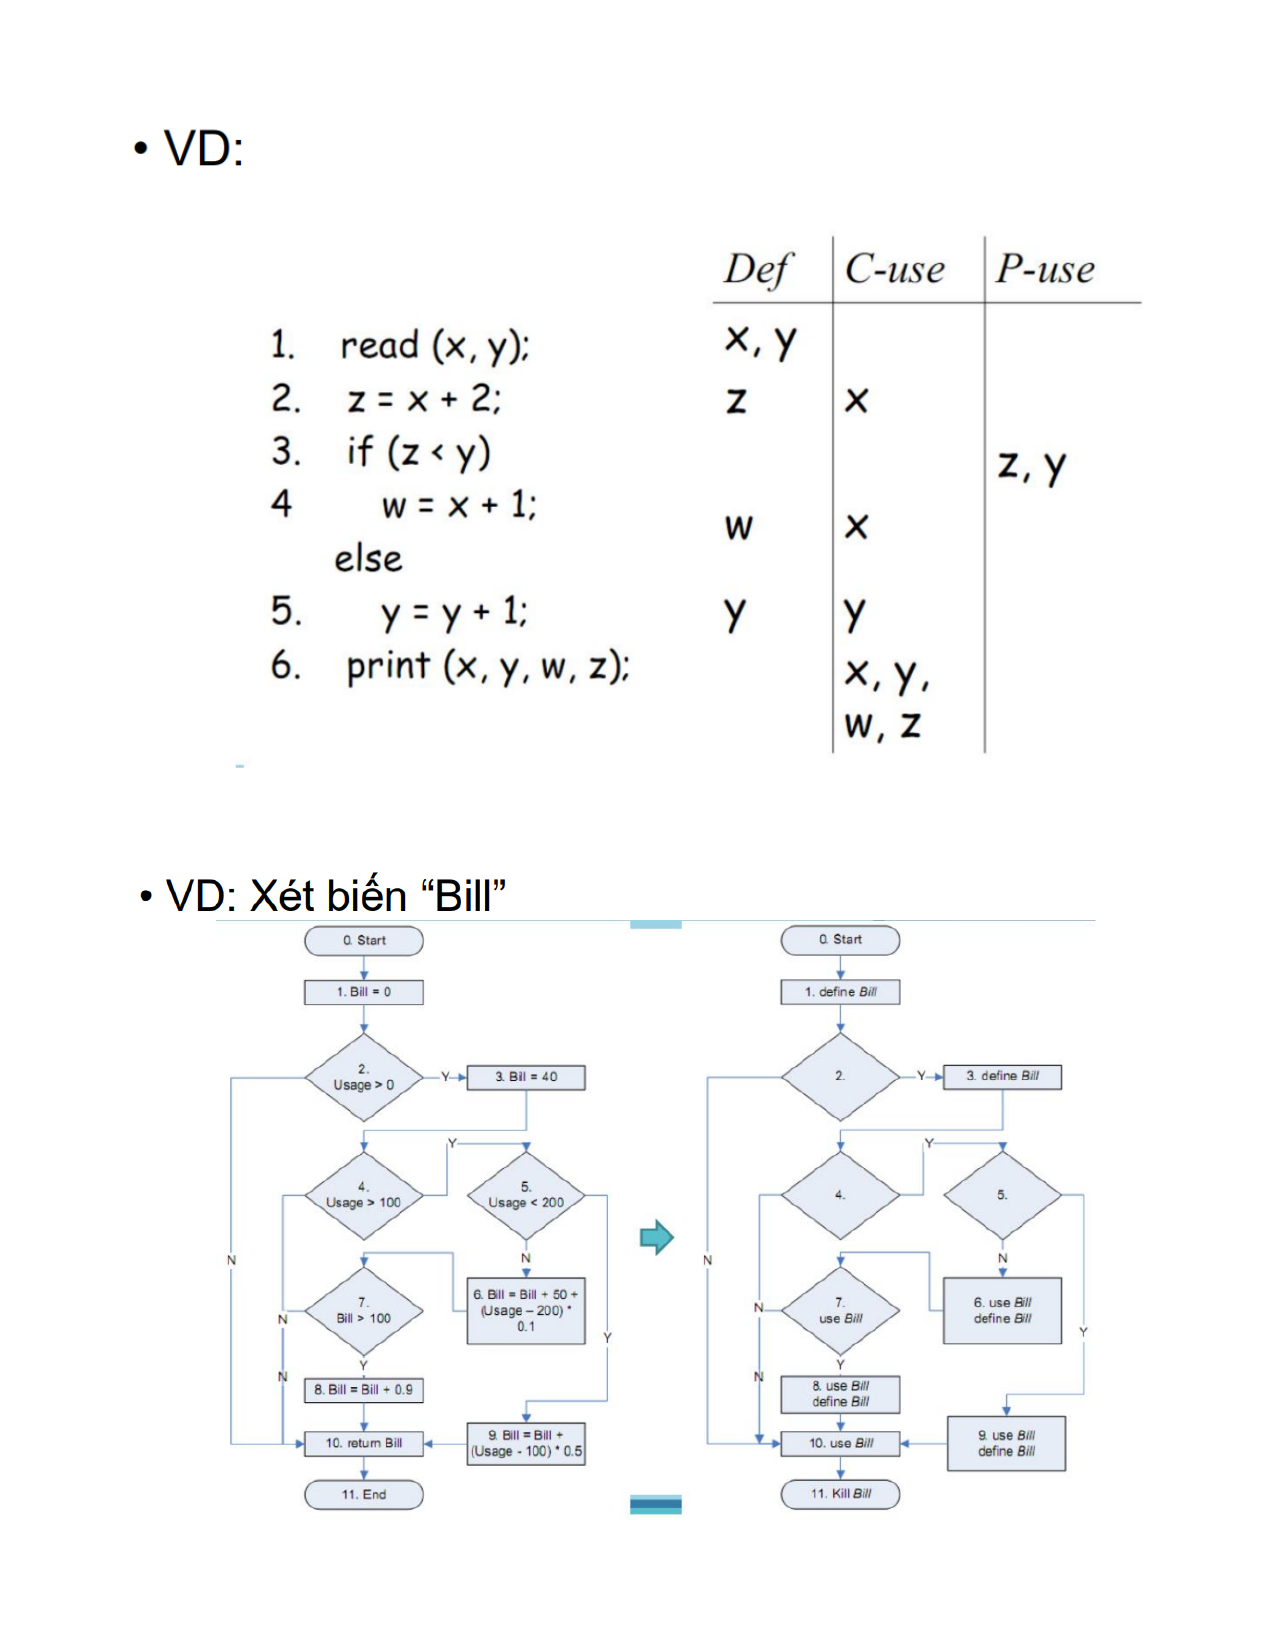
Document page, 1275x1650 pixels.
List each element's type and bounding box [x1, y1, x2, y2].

picture [118, 118, 1157, 814]
picture [118, 866, 1157, 1520]
